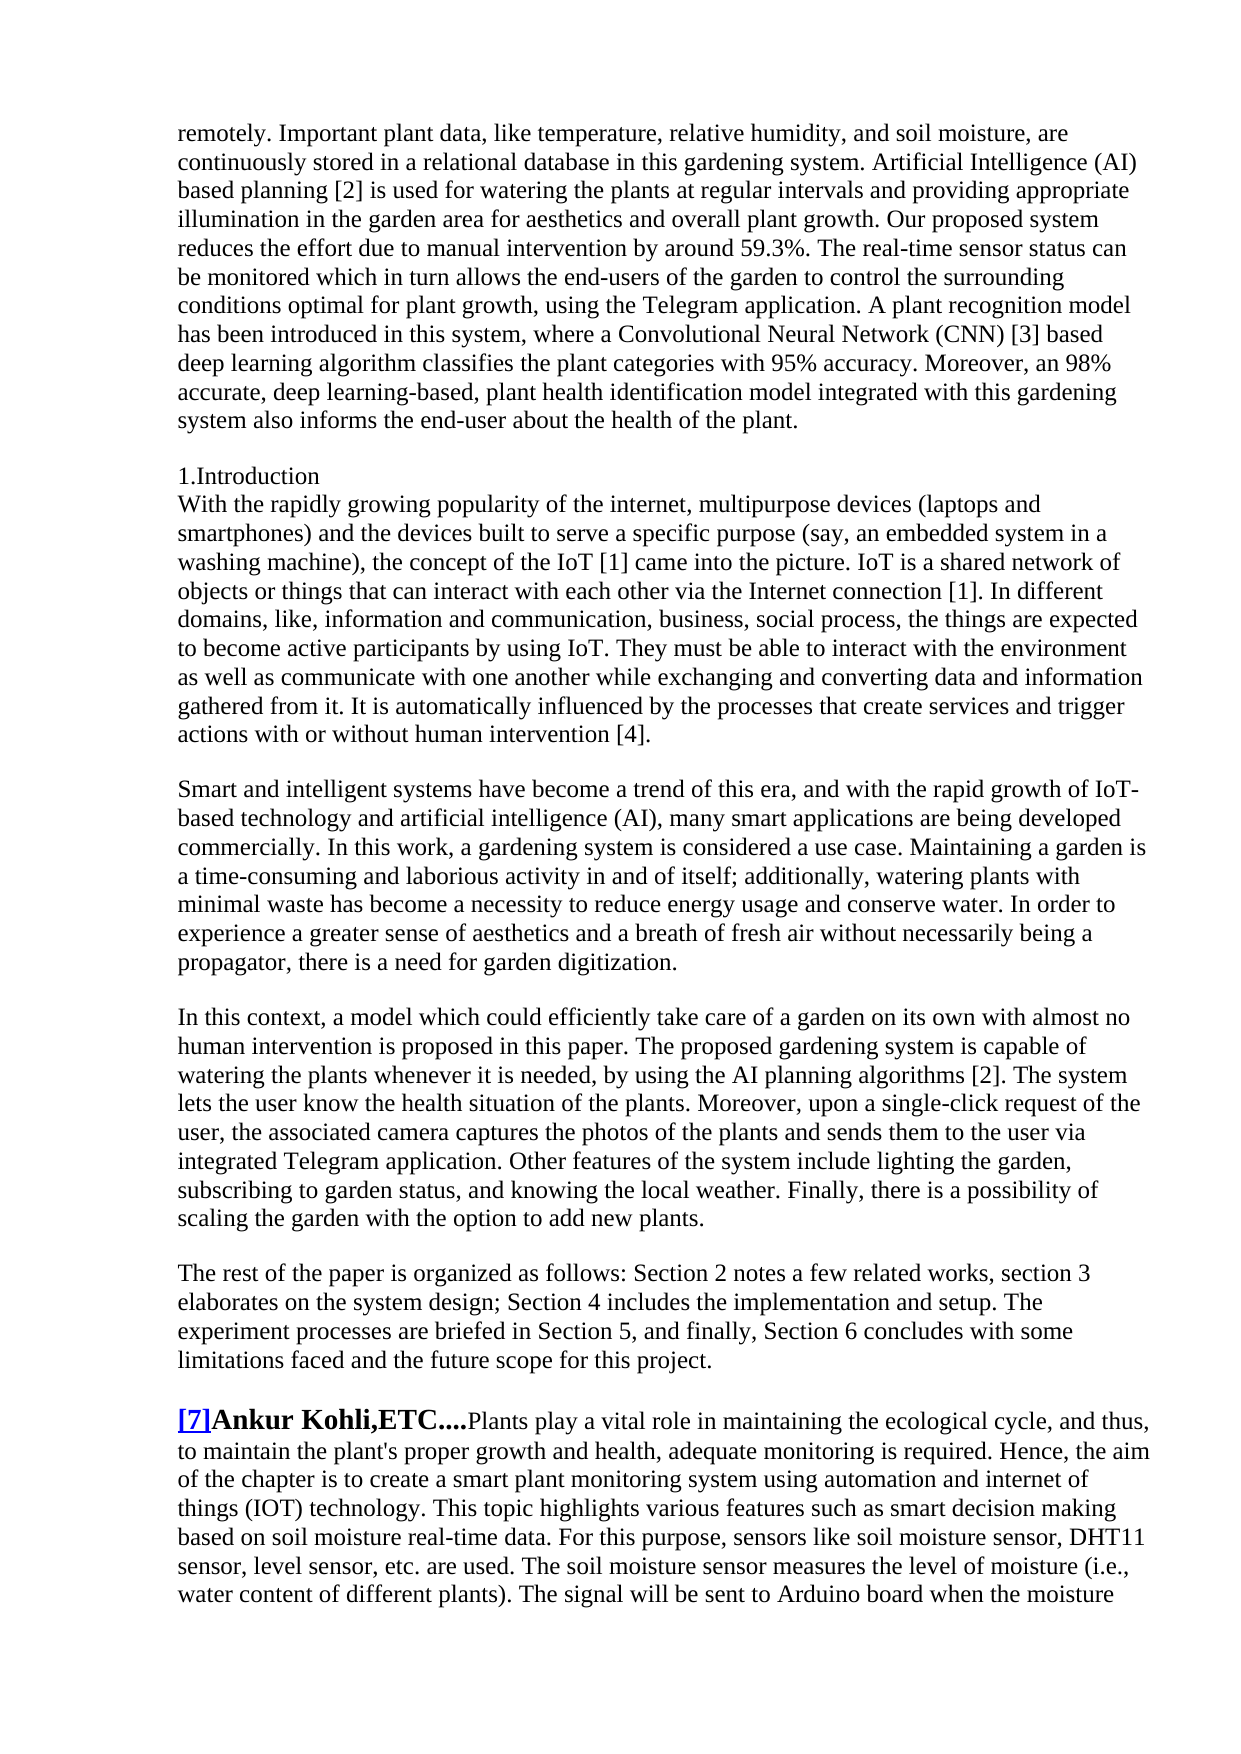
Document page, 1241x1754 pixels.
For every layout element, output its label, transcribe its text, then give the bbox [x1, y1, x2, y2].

text The rest of the paper is organized as follows: Section 2 notes a few related works, section 3 elaborates on the system design; Section 4 includes the implementation and setup. The experiment processes are briefed in Section 5, and finally, Section 6 concludes with some limitations faced and the future scope for this project. [177, 1258, 1152, 1373]
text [177, 118, 1152, 434]
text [177, 1402, 1152, 1608]
text In this context, a model which could efficiently take care of a garden on its own with almost no human intervention is proposed in this paper. The proposed gardening system is capable of watering the plants whenever it is needed, by using the AI planning algorithms [2]. The system lets the user know the health situation of the plants. Moreover, upon a single-click request of the user, the associated camera captures the photos of the plants and sends them to the user via integrated Telegram application. Other features of the system include lighting the garden, subscribing to garden status, and knowing the local weather. Finally, there is a possibility of scaling the garden with the option to add new plants. [177, 1002, 1152, 1232]
text 1.Introduction [177, 461, 1152, 489]
text With the rapidly growing popularity of the internet, multipurpose devices (laptops and smartphones) and the devices built to serve a specific purpose (say, an embedded system in a washing machine), the concept of the IoT [1] came into the picture. IoT is a shared network of objects or things that can interact with each other via the Internet connection [1]. In different domains, like, information and communication, business, social process, the things are expected to become active participants by using IoT. They must be able to interact with the environment as well as communicate with one another while exchanging and converting data and information gathered from it. It is automatically influenced by the processes that create services and trigger actions with or without human intervention [4]. [177, 489, 1152, 748]
text Smart and intelligent systems have become a trend of this era, and with the rapid growth of IoT-based technology and artificial intelligence (AI), many smart applications are being developed commercially. In this work, a gardening system is considered a use case. Maintaining a garden is a time-consuming and laborious activity in and of itself; additionally, watering plants with minimal waste has become a necessity to reduce energy usage and conserve water. In order to experience a greater sense of aesthetics and a breath of fresh air without necessarily being a propagator, there is a need for garden digitization. [177, 774, 1152, 976]
